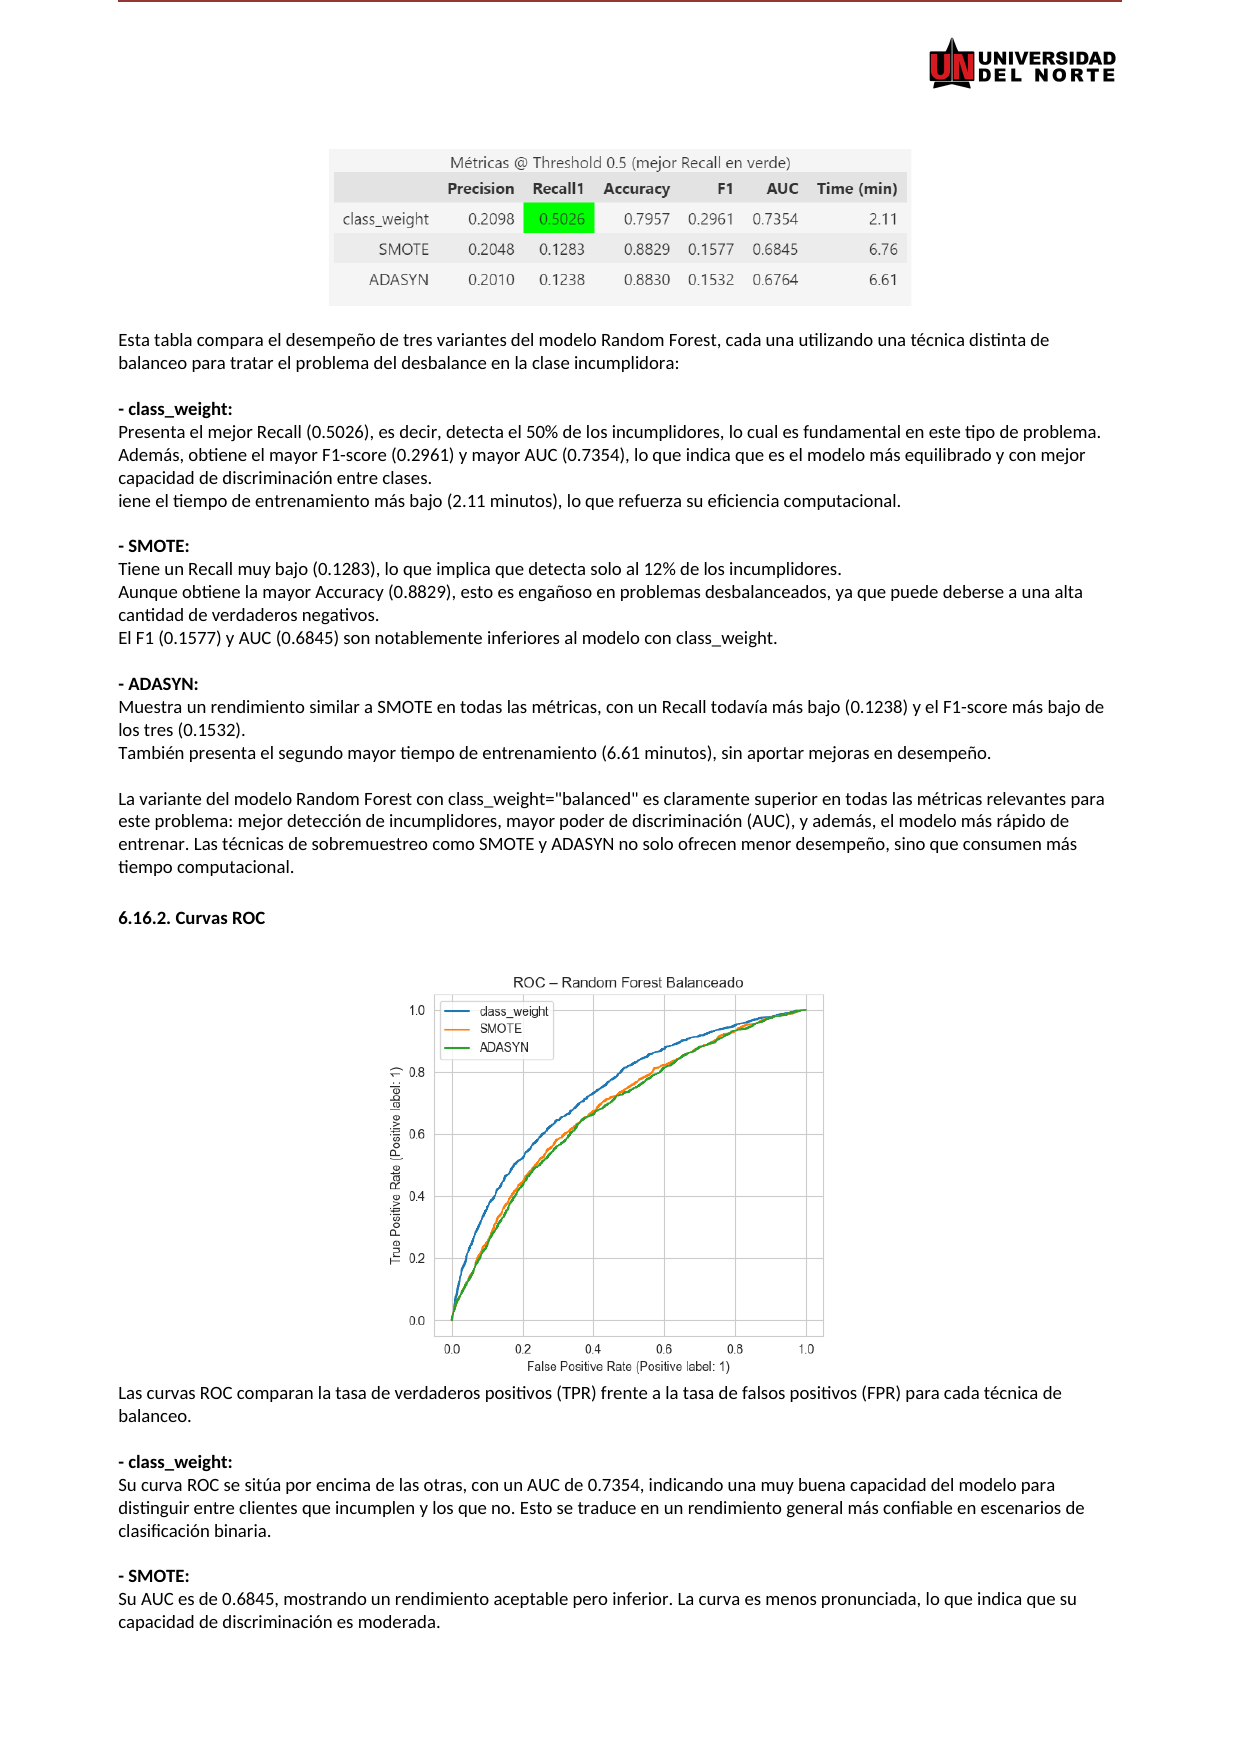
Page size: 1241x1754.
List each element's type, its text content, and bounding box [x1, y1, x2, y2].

picture [382, 952, 858, 1382]
subtitle Curvas ROC [0, 906, 1122, 929]
picture [328, 149, 912, 306]
picture [922, 30, 1123, 96]
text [118, 1381, 1122, 1633]
text Esta tabla compara el desempeño de tres variantes del modelo Random Forest, cada una utilizando una técnica distinta de balanceo para tratar el problema del desbalance en la clase incumplidora: - class_weight: Presenta el mejor Recall (0.5026), es decir, detecta el 50% de los incumplidores, lo cual es fundamental en este tipo de problema. Además, obtiene el mayor F1-score (0.2961) y mayor AUC (0.7354), lo que indica que es el modelo más equilibrado y con mejor capacidad de discriminación entre clases. iene el tiempo de entrenamiento más bajo (2.11 minutos), lo que refuerza su eficiencia computacional. - SMOTE: Tiene un Recall muy bajo (0.1283), lo que implica que detecta solo al 12% de los incumplidores. Aunque obtiene la mayor Accuracy (0.8829), esto es engañoso en problemas desbalanceados, ya que puede deberse a una alta cantidad de verdaderos negativos. El F1 (0.1577) y AUC (0.6845) son notablemente inferiores al modelo con class_weight. - ADASYN: Muestra un rendimiento similar a SMOTE en todas las métricas, con un Recall todavía más bajo (0.1238) y el F1-score más bajo de los tres (0.1532). También presenta el segundo mayor tiempo de entrenamiento (6.61 minutos), sin aportar mejoras en desempeño. La variante del modelo Random Forest con class_weight="balanced" es claramente superior en todas las métricas relevantes para este problema: mejor detección de incumplidores, mayor poder de discriminación (AUC), y además, el modelo más rápido de entrenar. Las técnicas de sobremuestreo como SMOTE y ADASYN no solo ofrecen menor desempeño, sino que consumen más tiempo computacional. [118, 328, 1122, 878]
